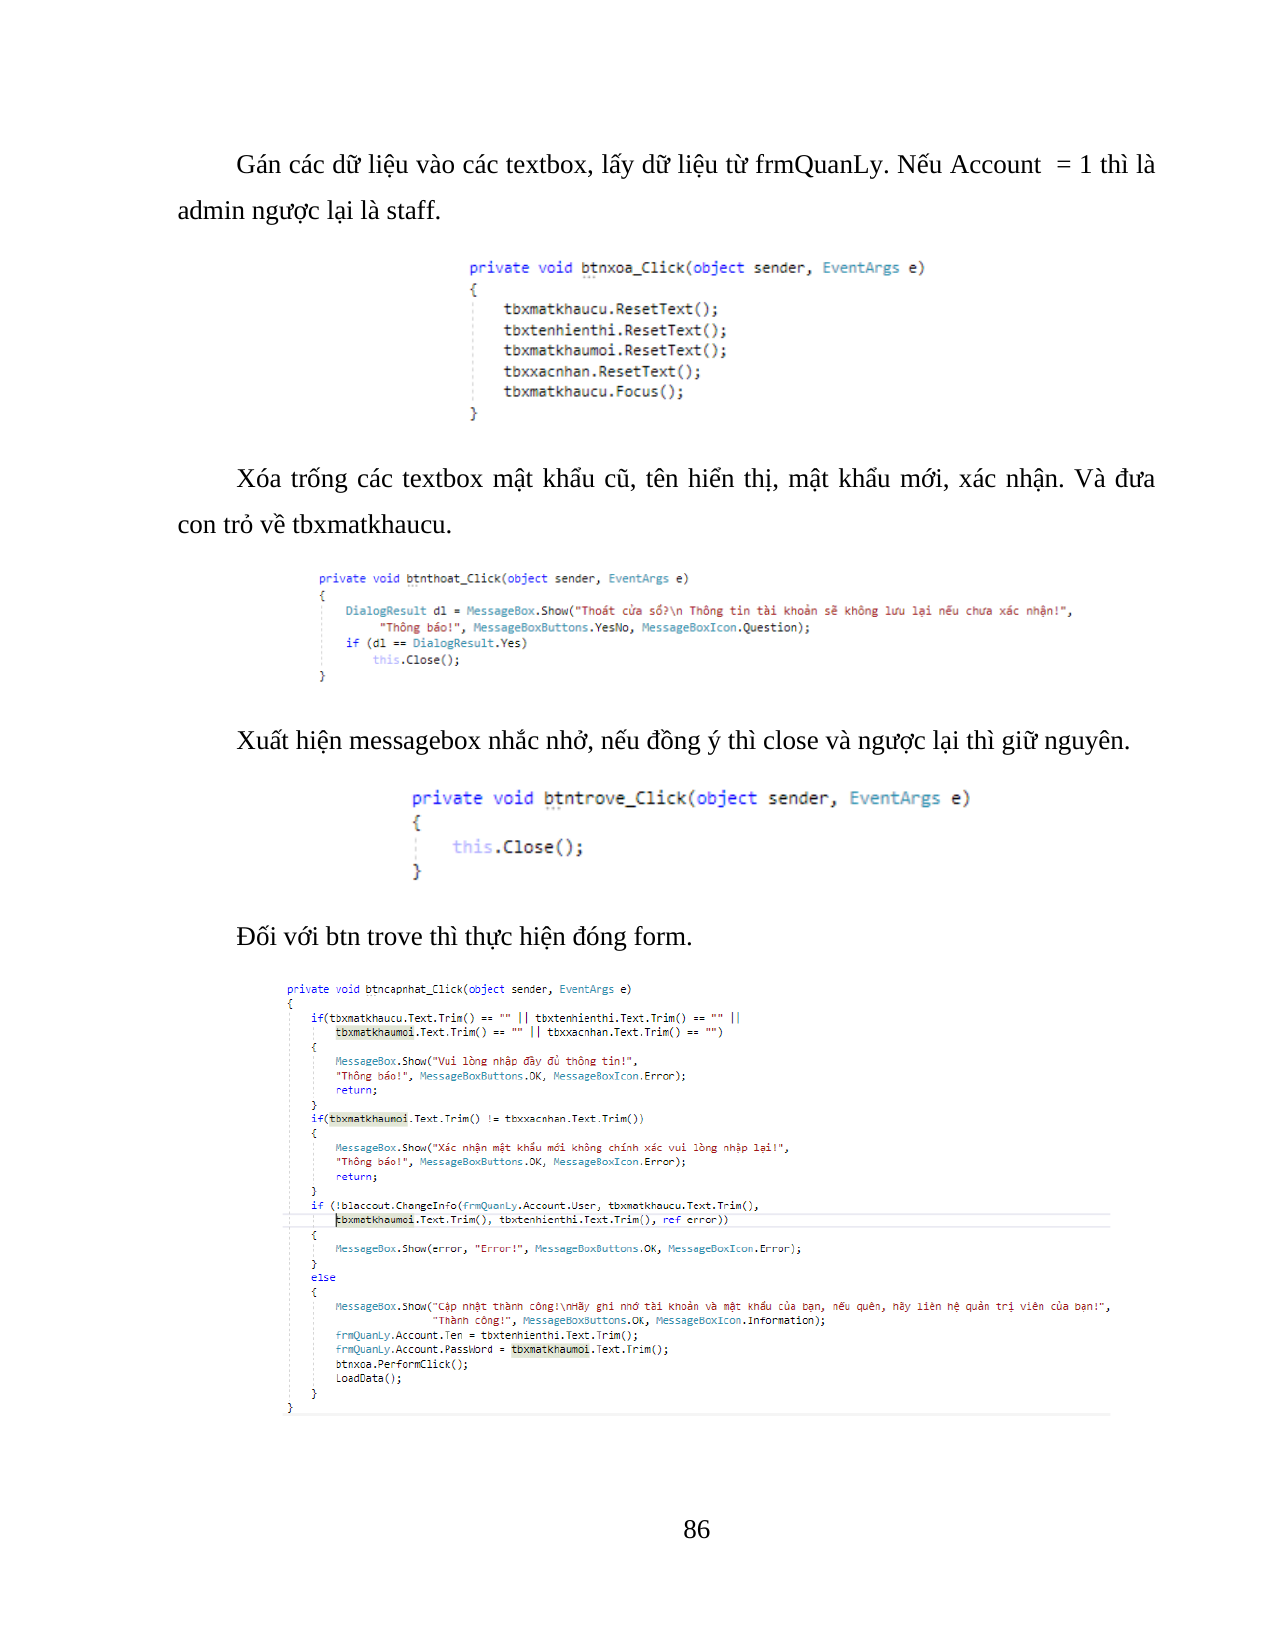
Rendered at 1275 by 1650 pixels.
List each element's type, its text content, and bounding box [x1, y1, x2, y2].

picture [410, 787, 984, 888]
text Đối với btn trove thì thực hiện đóng form. [177, 919, 1157, 951]
text Xuất hiện messagebox nhắc nhở, nếu đồng ý thì close và ngược lại thì giữ nguyên. [177, 724, 1157, 755]
text Xóa trống các textbox mật khẩu cũ, tên hiển thị, mật khẩu mới, xác nhận. Và đưa con trỏ về tbxmatkhaucu. [177, 462, 1157, 540]
picture [317, 571, 1076, 692]
text Gán các dữ liệu vào các textbox, lấy dữ liệu từ frmQuanLy. Nếu Account = 1 thì là admin ngược lại là staff. [177, 148, 1157, 226]
picture [282, 982, 1111, 1416]
picture [463, 257, 930, 430]
